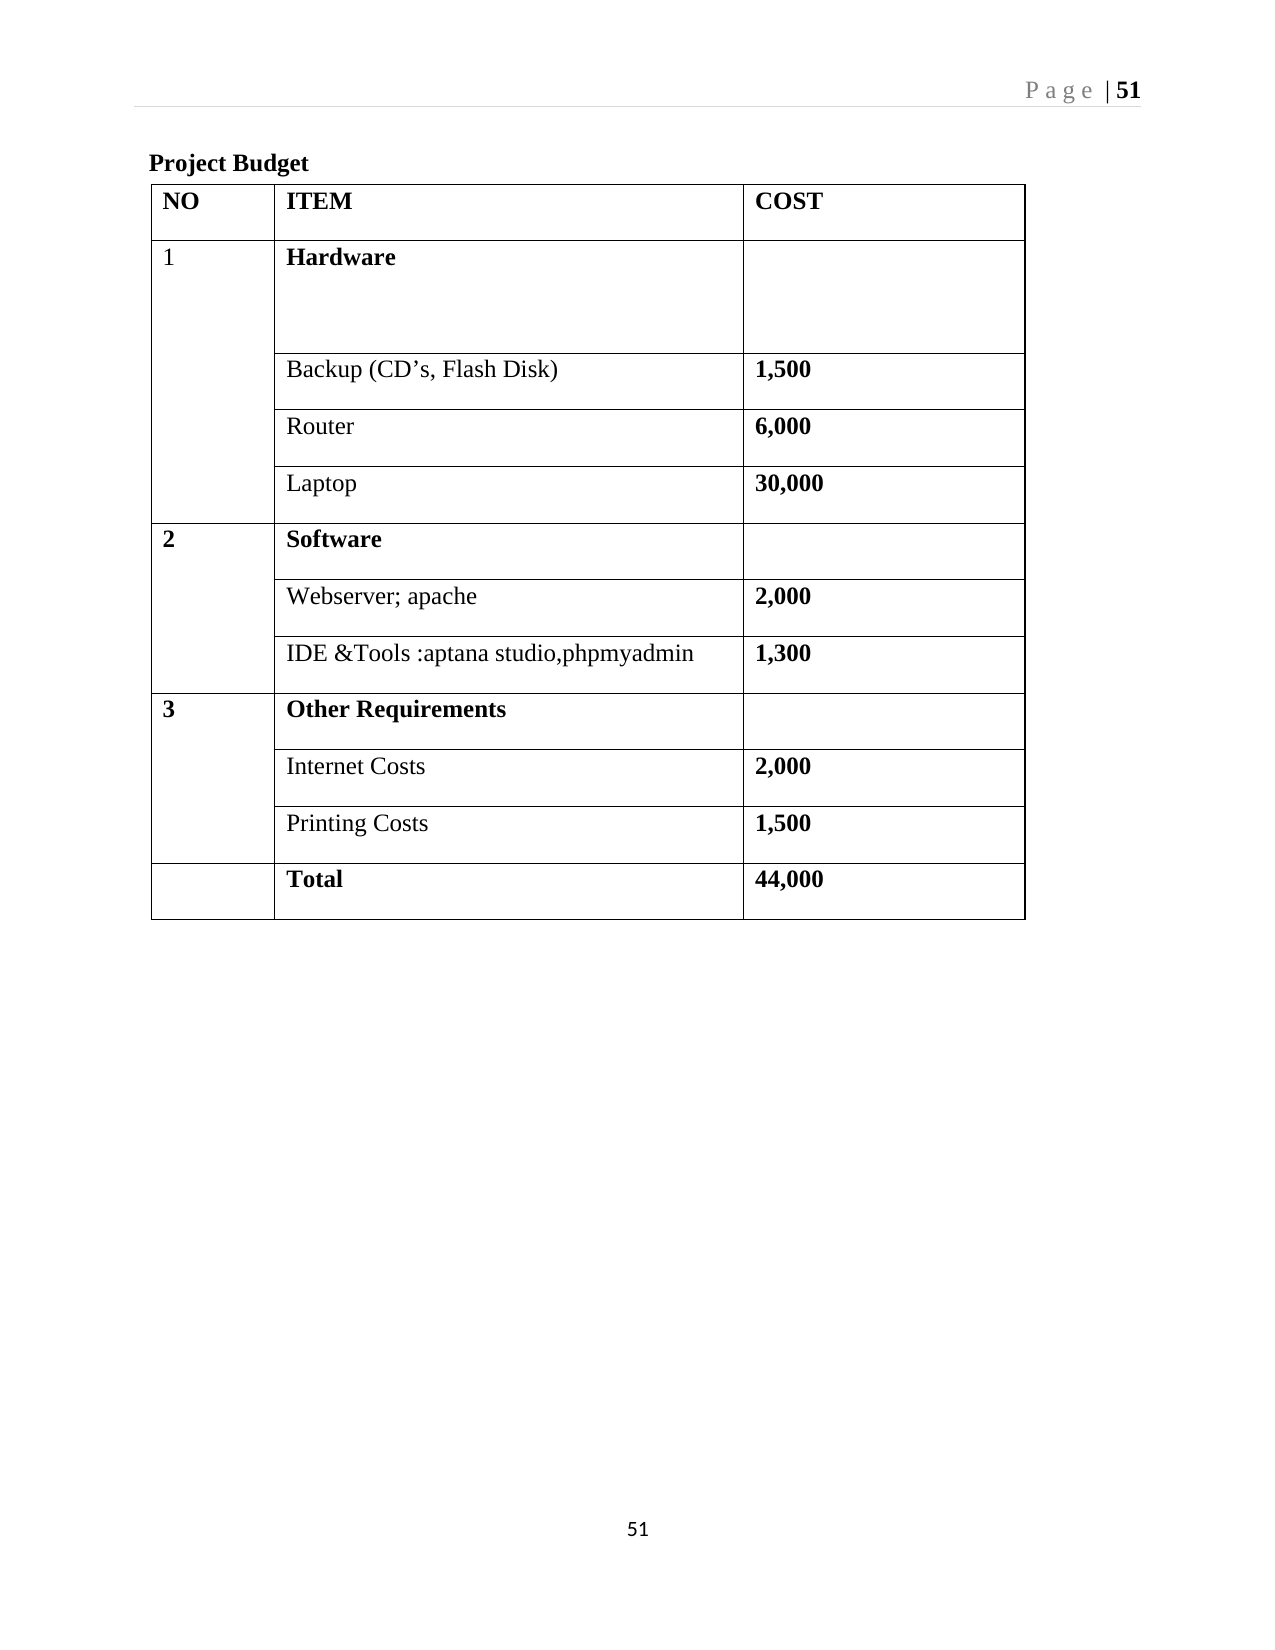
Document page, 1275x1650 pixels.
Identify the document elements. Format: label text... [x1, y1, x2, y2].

table_cell 6,000 [744, 410, 1024, 466]
table_cell 3 [152, 694, 274, 862]
table_cell Printing Costs [275, 807, 743, 862]
table_cell Internet Costs [275, 750, 743, 806]
table_cell 1,500 [744, 354, 1024, 409]
table_cell 1,500 [744, 807, 1024, 862]
table_cell Other Requirements [275, 694, 743, 749]
table_cell 30,000 [744, 467, 1024, 522]
table_cell 1 [152, 241, 274, 522]
table_cell Webserver; apache [275, 580, 743, 636]
table_cell Laptop [275, 467, 743, 522]
table_header COST [744, 185, 1024, 240]
table_cell [152, 864, 274, 919]
text Project Budget [148, 148, 1151, 177]
table_cell [744, 694, 1024, 749]
table_header NO [152, 185, 274, 240]
table_cell 2 [152, 524, 274, 692]
table_cell Hardware [275, 241, 743, 352]
table_cell Software [275, 524, 743, 579]
table_cell Router [275, 410, 743, 466]
table_cell [744, 524, 1024, 579]
table_cell IDE &Tools :aptana studio,phpmyadmin [275, 637, 743, 692]
table_cell [744, 241, 1024, 352]
table_cell Backup (CD’s, Flash Disk) [275, 354, 743, 409]
table_cell 1,300 [744, 637, 1024, 692]
table_header ITEM [275, 185, 743, 240]
table_cell 44,000 [744, 864, 1024, 919]
table_cell Total [275, 864, 743, 919]
table_cell 2,000 [744, 580, 1024, 636]
table_cell 2,000 [744, 750, 1024, 806]
